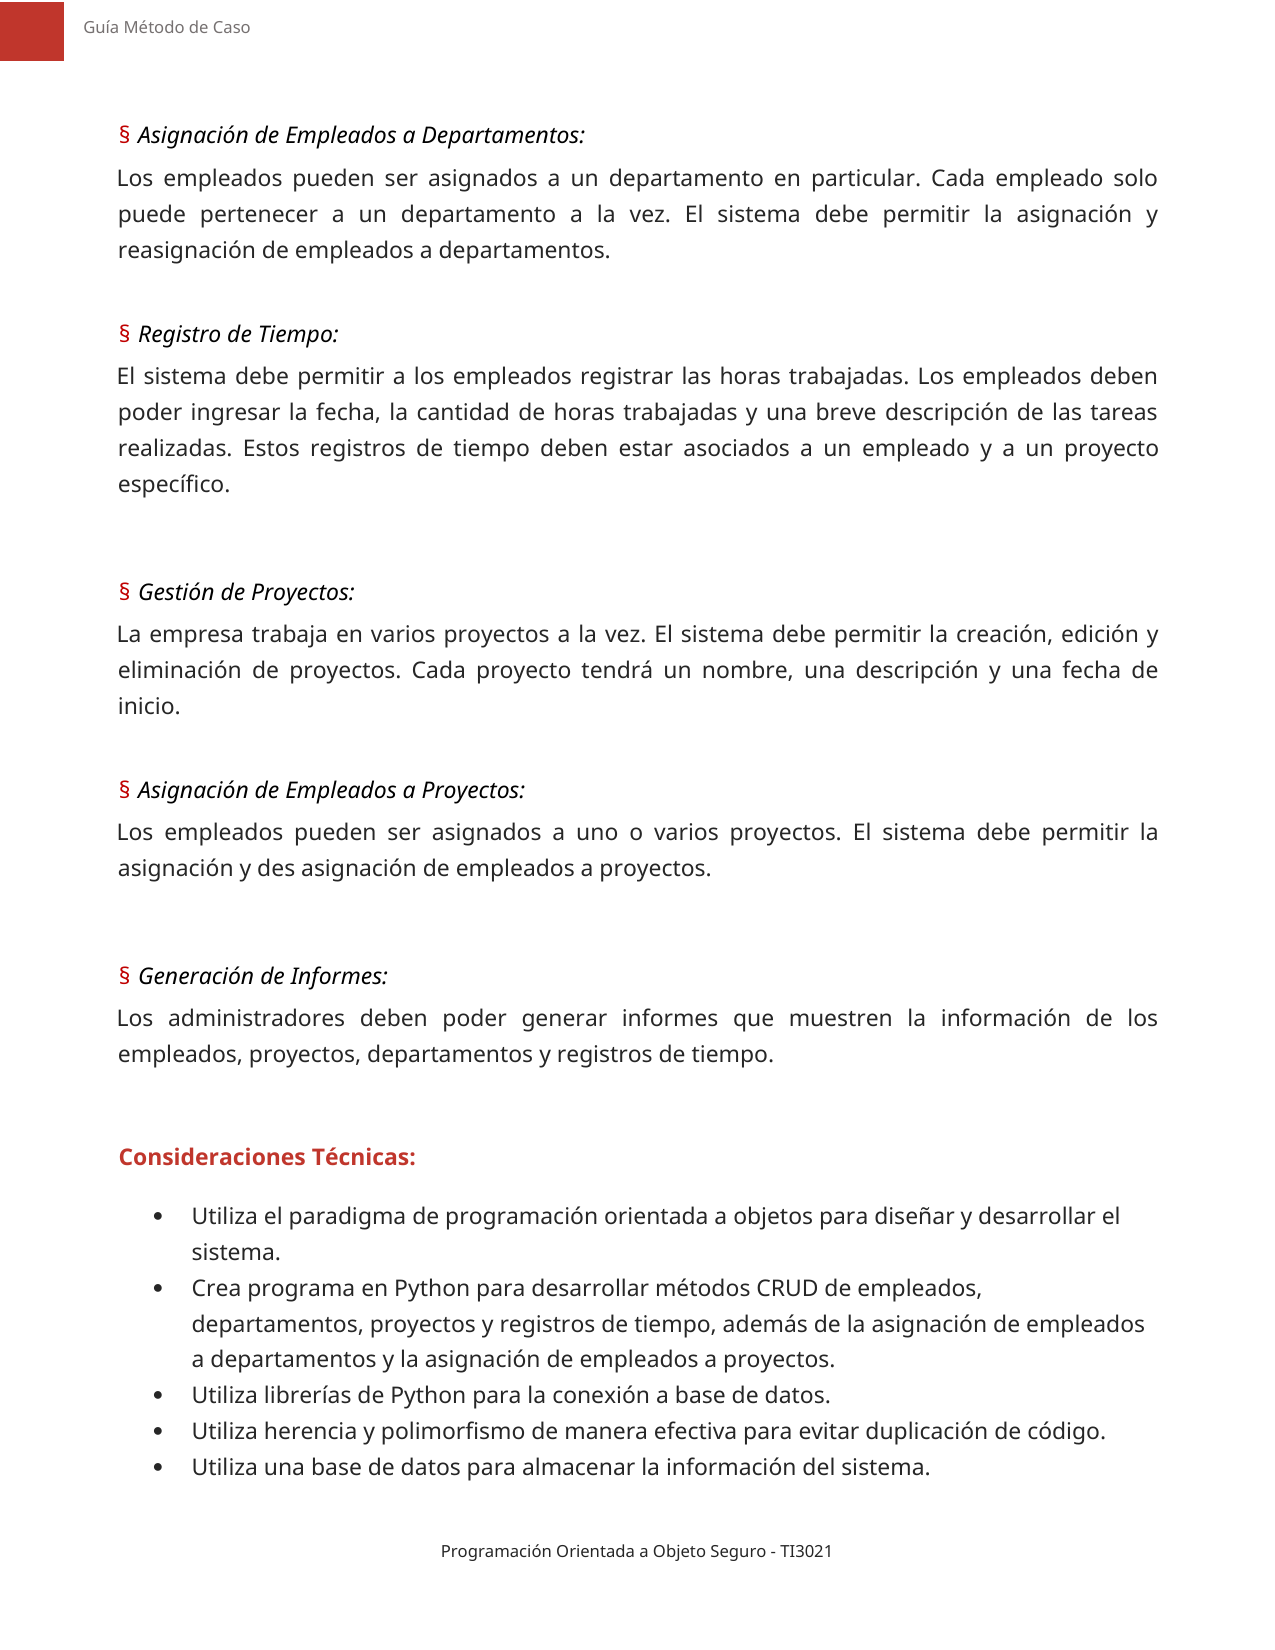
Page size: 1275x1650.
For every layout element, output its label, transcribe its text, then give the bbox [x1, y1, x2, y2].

subtitle § Asignación de Empleados a Proyectos: [119, 774, 1158, 805]
list Utiliza una base de datos para almacenar la información del sistema. [154, 1451, 1158, 1482]
subtitle § Generación de Informes: [119, 959, 1158, 991]
text El sistema debe permitir a los empleados registrar las horas trabajadas. Los empleados deben poder ingresar la fecha, la cantidad de horas trabajadas y una breve descripción de las tareas realizadas. Estos registros de tiempo deben estar asociados a un empleado y a un proyecto específico. [116, 360, 1160, 499]
list Crea programa en Python para desarrollar métodos CRUD de empleados, departamentos, proyectos y registros de tiempo, además de la asignación de empleados a departamentos y la asignación de empleados a proyectos. [154, 1272, 1158, 1375]
list Utiliza librerías de Python para la conexión a base de datos. [154, 1379, 1158, 1411]
subtitle § Asignación de Empleados a Departamentos: [119, 119, 1158, 151]
subtitle Consideraciones Técnicas: [118, 1141, 1158, 1172]
text Los administradores deben poder generar informes que muestren la información de los empleados, proyectos, departamentos y registros de tiempo. [116, 1002, 1160, 1069]
text Los empleados pueden ser asignados a un departamento en particular. Cada empleado solo puede pertenecer a un departamento a la vez. El sistema debe permitir la asignación y reasignación de empleados a departamentos. [116, 162, 1160, 265]
subtitle § Gestión de Proyectos: [119, 575, 1158, 607]
list Utiliza herencia y polimorfismo de manera efectiva para evitar duplicación de código. [154, 1415, 1158, 1447]
text La empresa trabaja en varios proyectos a la vez. El sistema debe permitir la creación, edición y eliminación de proyectos. Cada proyecto tendrá un nombre, una descripción y una fecha de inicio. [116, 618, 1160, 721]
text Los empleados pueden ser asignados a uno o varios proyectos. El sistema debe permitir la asignación y des asignación de empleados a proyectos. [116, 816, 1160, 883]
list Utiliza el paradigma de programación orientada a objetos para diseñar y desarrollar el sistema. [154, 1200, 1158, 1267]
subtitle § Registro de Tiempo: [119, 318, 1158, 349]
